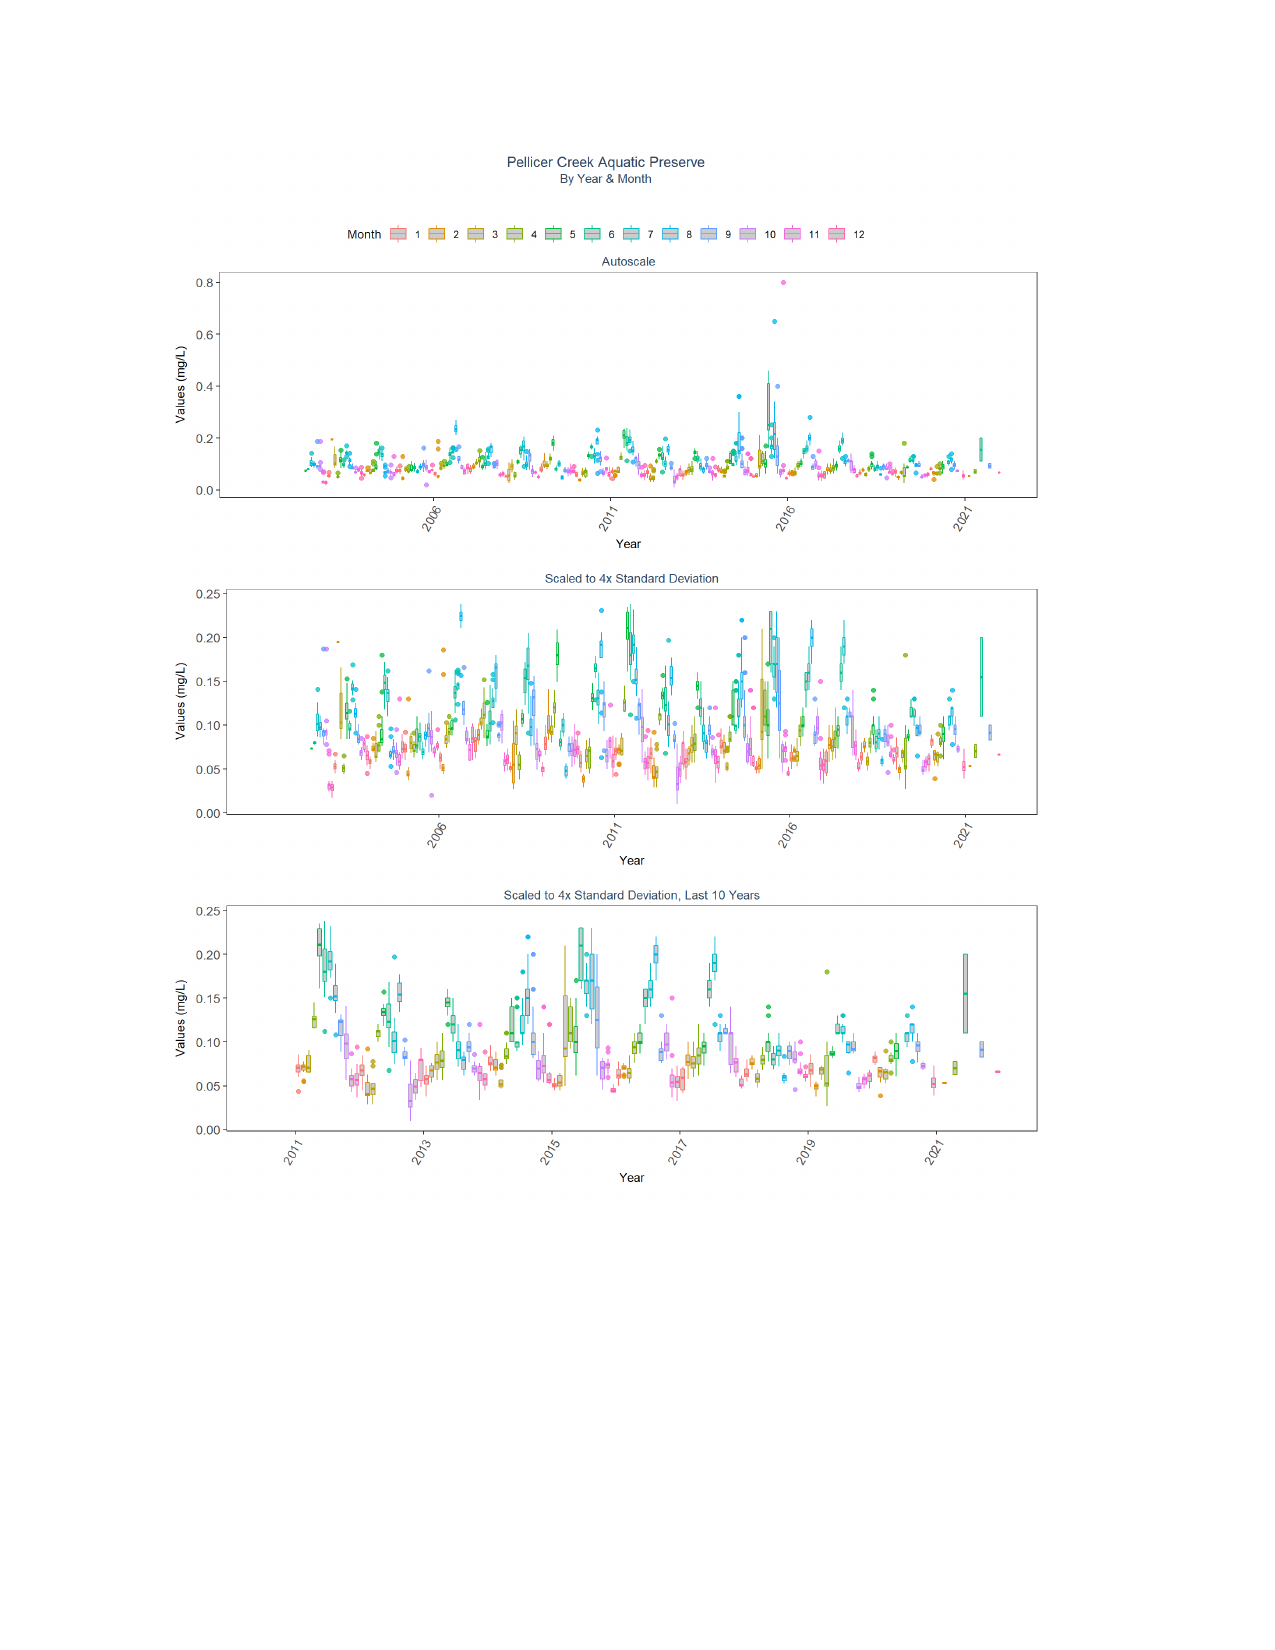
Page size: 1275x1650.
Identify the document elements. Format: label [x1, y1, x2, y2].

picture [168, 150, 1044, 1200]
